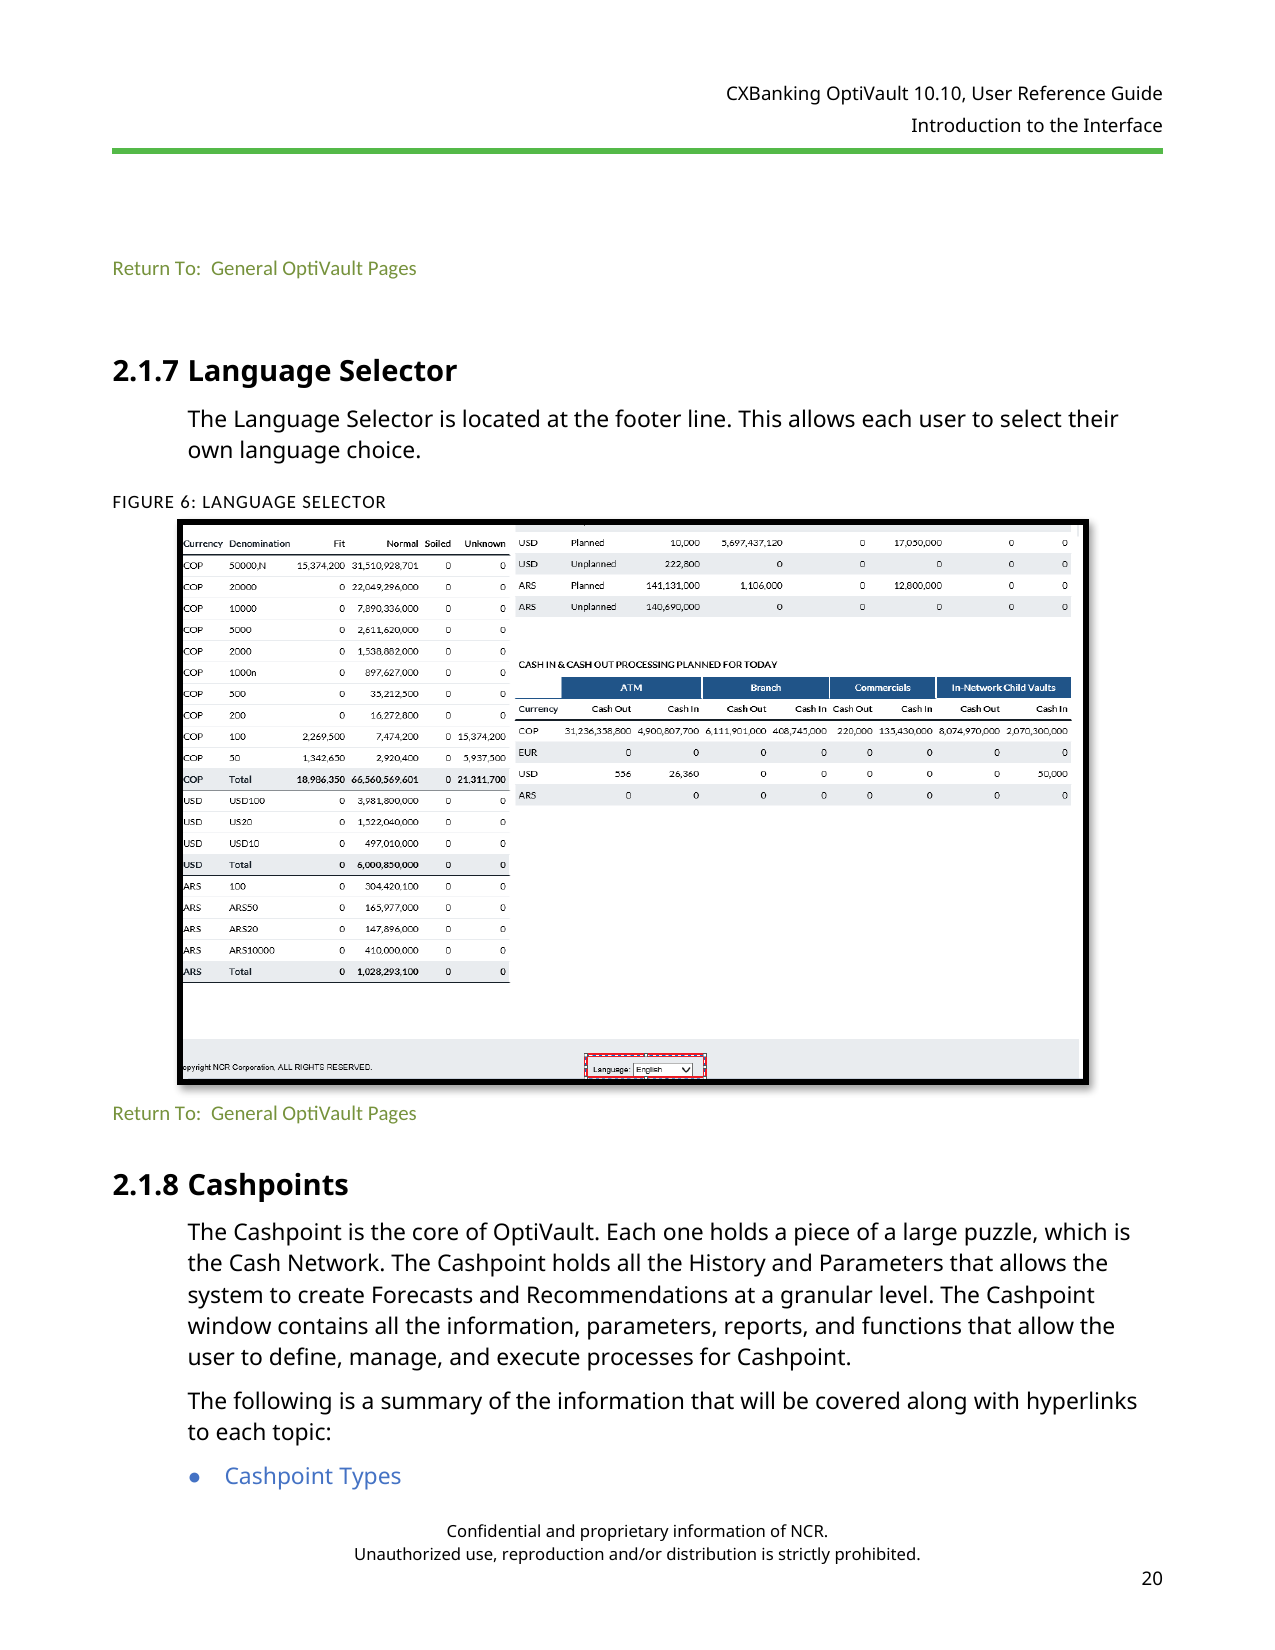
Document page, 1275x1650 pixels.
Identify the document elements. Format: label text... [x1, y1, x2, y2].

text The Language Selector is located at the footer line. This allows each user to select their own language choice. [187, 402, 1163, 465]
subtitle Cashpoints [112, 1164, 1163, 1203]
text The following is a summary of the information that will be covered along with hyperlinks to each topic: [187, 1385, 1163, 1447]
subtitle Language Selector [112, 350, 1163, 390]
text The Cashpoint is the core of OptiVault. Each one holds a piece of a large puzzle, which is the Cash Network. The Cashpoint holds all the History and Parameters that allows the system to create Forecasts and Recommendations at a granular level. The Cashpoint window contains all the information, parameters, reports, and functions that allow the user to define, manage, and execute processes for Cashpoint. [187, 1216, 1163, 1372]
text Figure 6: Language selector [112, 490, 1163, 513]
text Return To: General OptiVault Pages [112, 255, 1163, 281]
picture [183, 525, 1083, 1079]
text Return To: General OptiVault Pages [112, 1101, 1163, 1126]
list Cashpoint Types [187, 1460, 1163, 1491]
